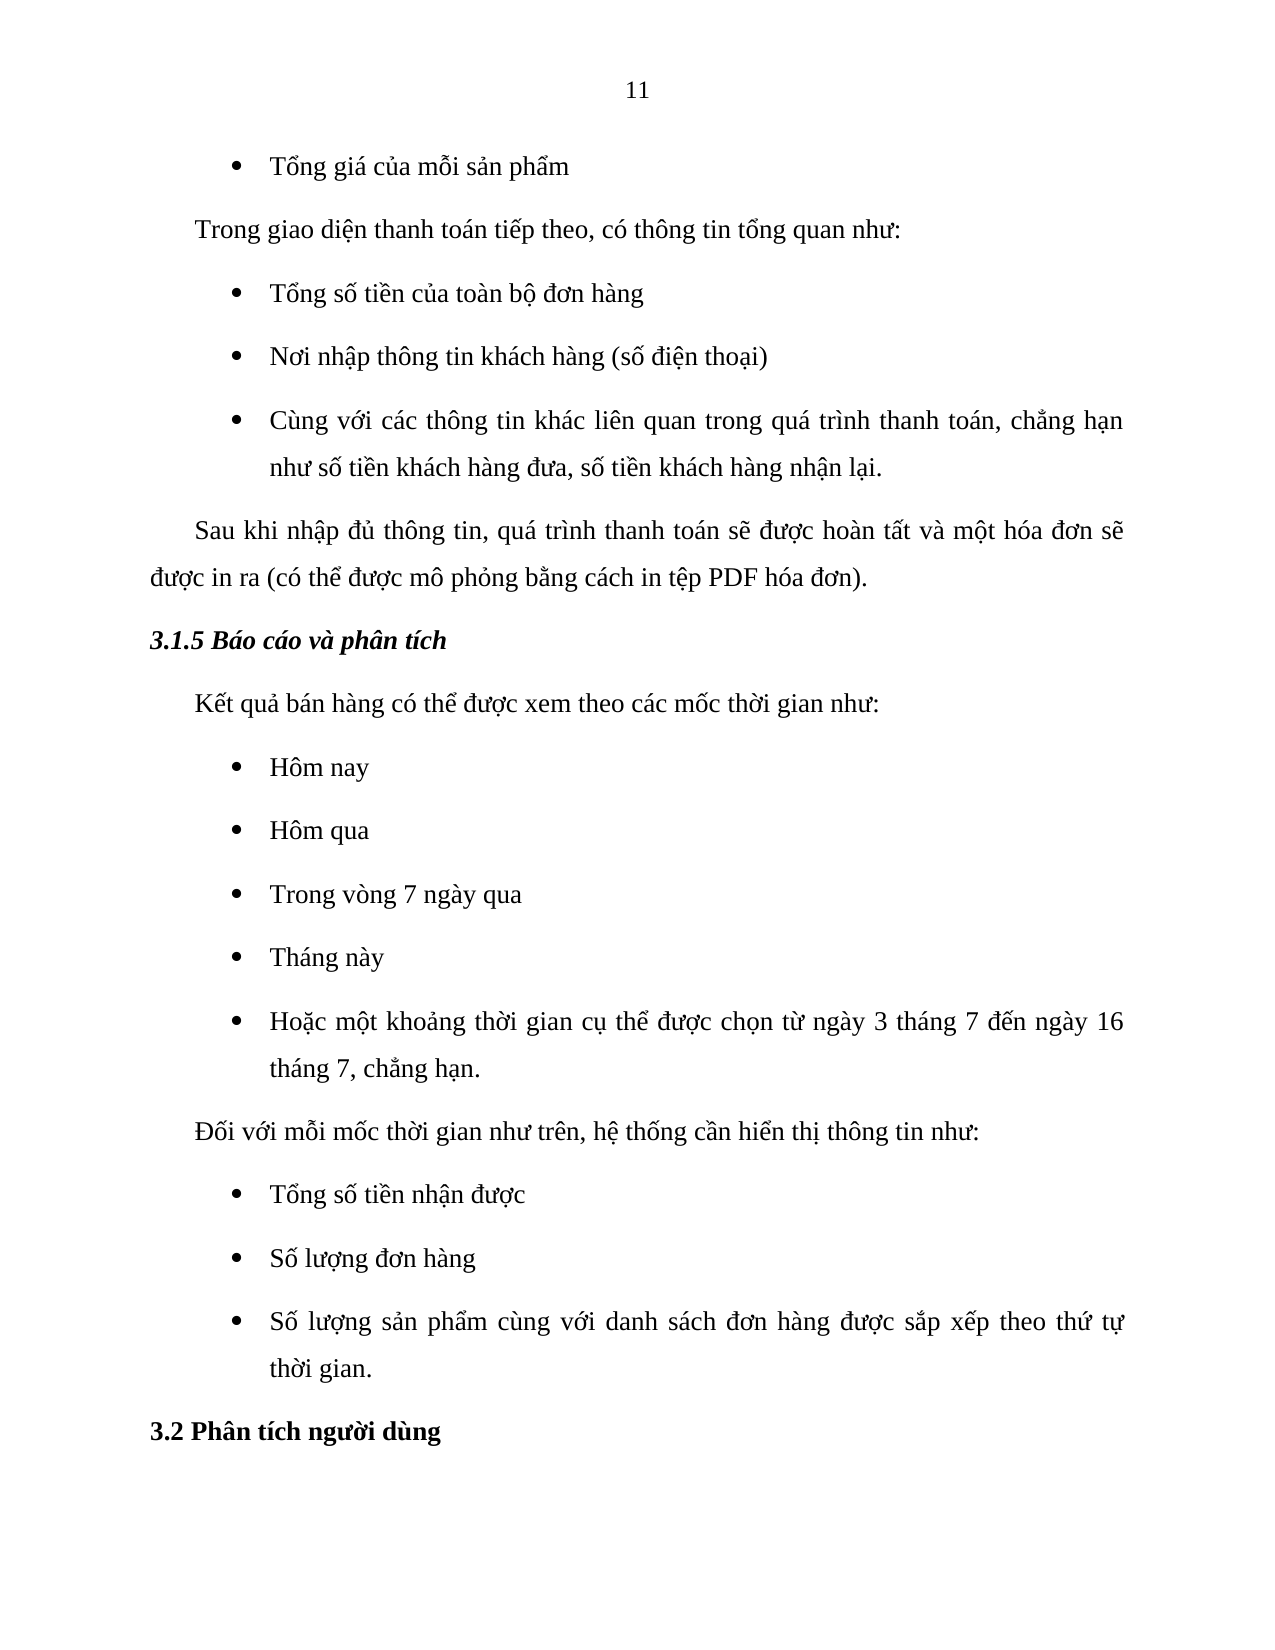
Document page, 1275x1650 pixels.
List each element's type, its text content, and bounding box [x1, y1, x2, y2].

list Cùng với các thông tin khác liên quan trong quá trình thanh toán, chẳng hạn như số tiền khách hàng đưa, số tiền khách hàng nhận lại. [232, 404, 1125, 482]
list Tháng này [232, 941, 1125, 973]
list Tổng số tiền nhận được [232, 1178, 1125, 1209]
list Số lượng sản phẩm cùng với danh sách đơn hàng được sắp xếp theo thứ tự thời gian. [232, 1305, 1125, 1383]
text Trong giao diện thanh toán tiếp theo, có thông tin tổng quan như: [150, 213, 1125, 245]
list Số lượng đơn hàng [232, 1242, 1125, 1273]
list Hoặc một khoảng thời gian cụ thể được chọn từ ngày 3 tháng 7 đến ngày 16 tháng 7, chẳng hạn. [232, 1005, 1125, 1083]
list Tổng số tiền của toàn bộ đơn hàng [232, 277, 1125, 308]
list Nơi nhập thông tin khách hàng (số điện thoại) [232, 340, 1125, 372]
list Trong vòng 7 ngày qua [232, 878, 1125, 909]
text 3.1.5 Báo cáo và phân tích [150, 624, 1125, 655]
list Hôm qua [232, 814, 1125, 846]
text 3.2 Phân tích người dùng [150, 1416, 1125, 1447]
text Kết quả bán hàng có thể được xem theo các mốc thời gian như: [150, 687, 1125, 718]
list Hôm nay [232, 751, 1125, 782]
text Đối với mỗi mốc thời gian như trên, hệ thống cần hiển thị thông tin như: [150, 1115, 1125, 1146]
list Tổng giá của mỗi sản phẩm [232, 150, 1125, 181]
text Sau khi nhập đủ thông tin, quá trình thanh toán sẽ được hoàn tất và một hóa đơn sẽ được in ra (có thể được mô phỏng bằng cách in tệp PDF hóa đơn). [150, 514, 1125, 592]
